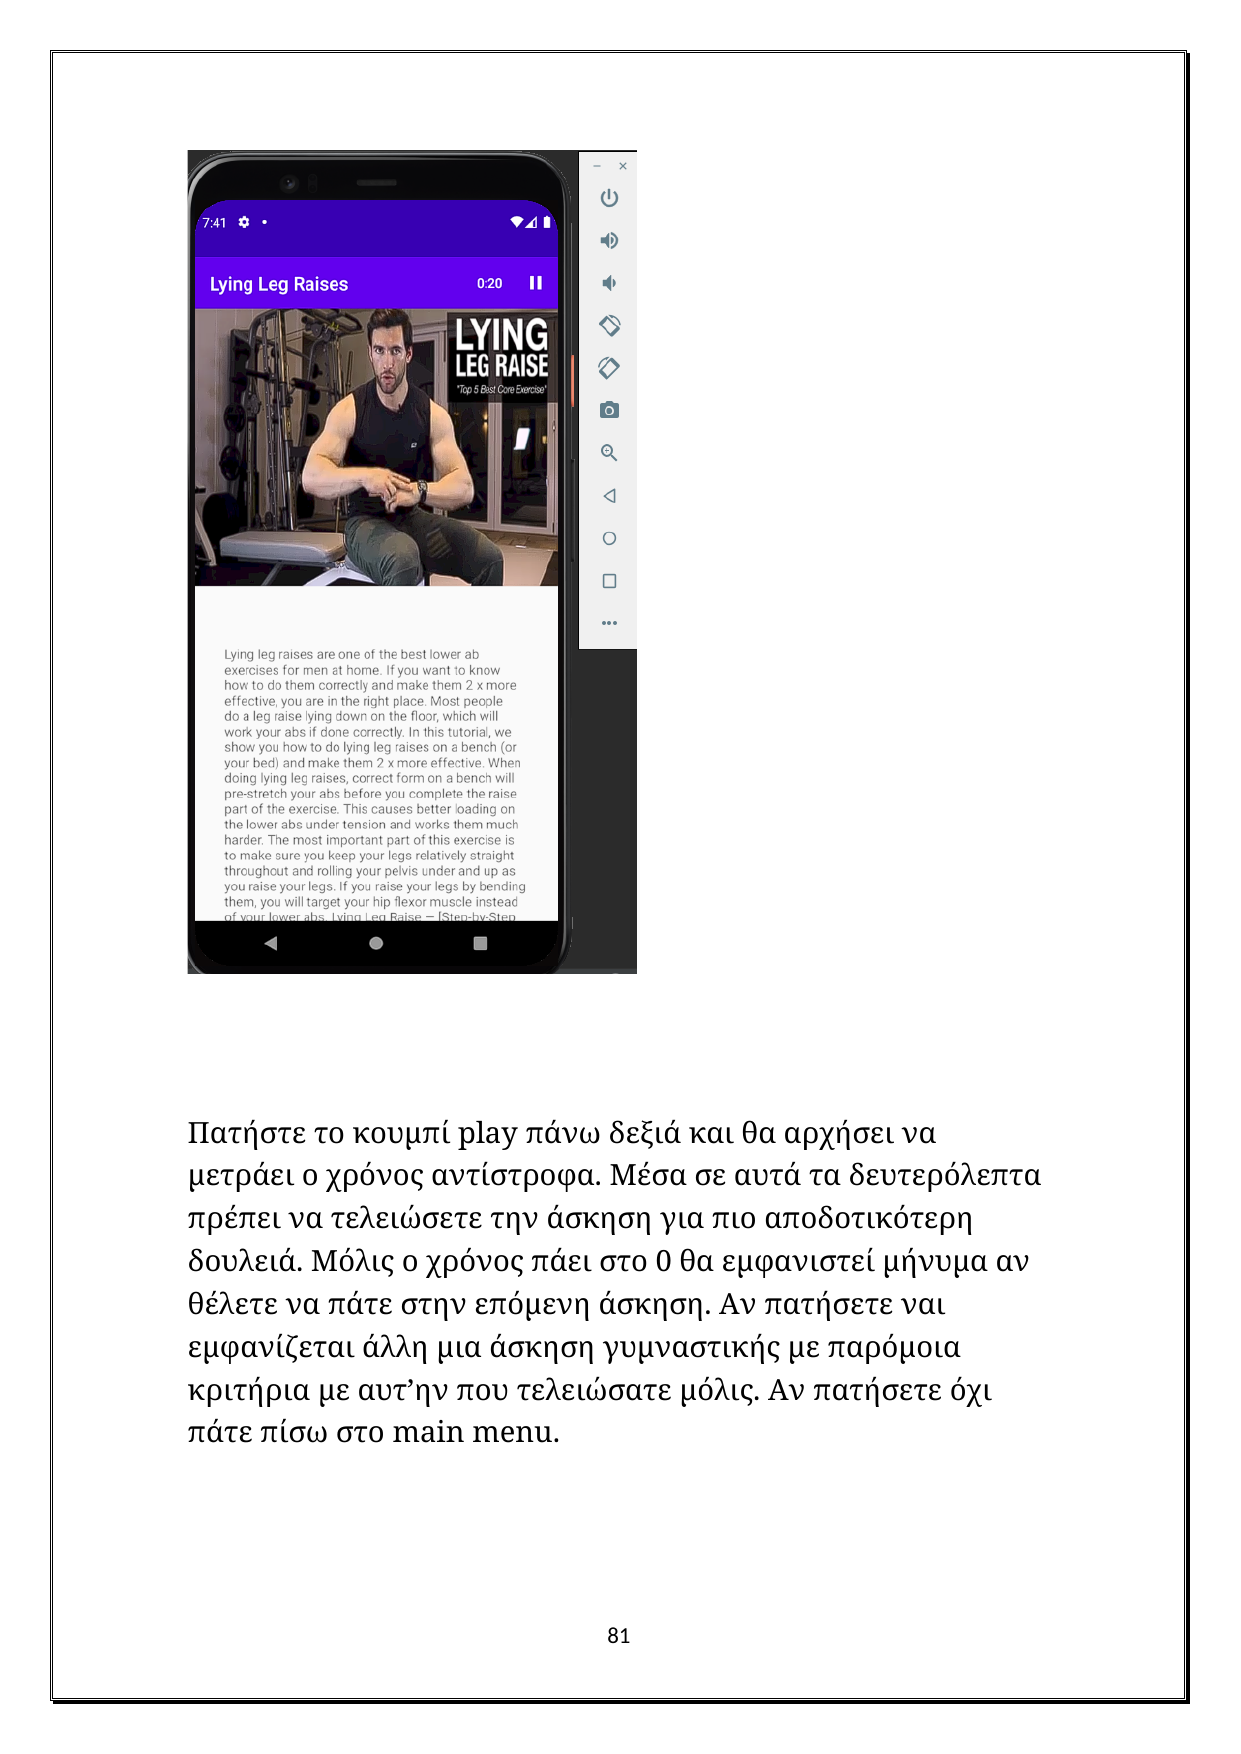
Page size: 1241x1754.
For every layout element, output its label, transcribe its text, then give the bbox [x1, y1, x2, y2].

text Πατήστε το κουμπί play πάνω δεξιά και θα αρχήσει να μετράει ο χρόνος αντίστροφα. Μέσα σε αυτά τα δευτερόλεπτα πρέπει να τελειώσετε την άσκηση για πιο αποδοτικότερη δουλειά. Μόλις ο χρόνος πάει στο 0 θα εμφανιστεί μήνυμα αν θέλετε να πάτε στην επόμενη άσκηση. Αν πατήσετε ναι εμφανίζεται άλλη μια άσκηση γυμναστικής με παρόμοια κριτήρια με αυτ’ην που τελειώσατε μόλις. Αν πατήσετε όχι πάτε πίσω στο main menu. [187, 1112, 1049, 1451]
picture [187, 150, 637, 974]
